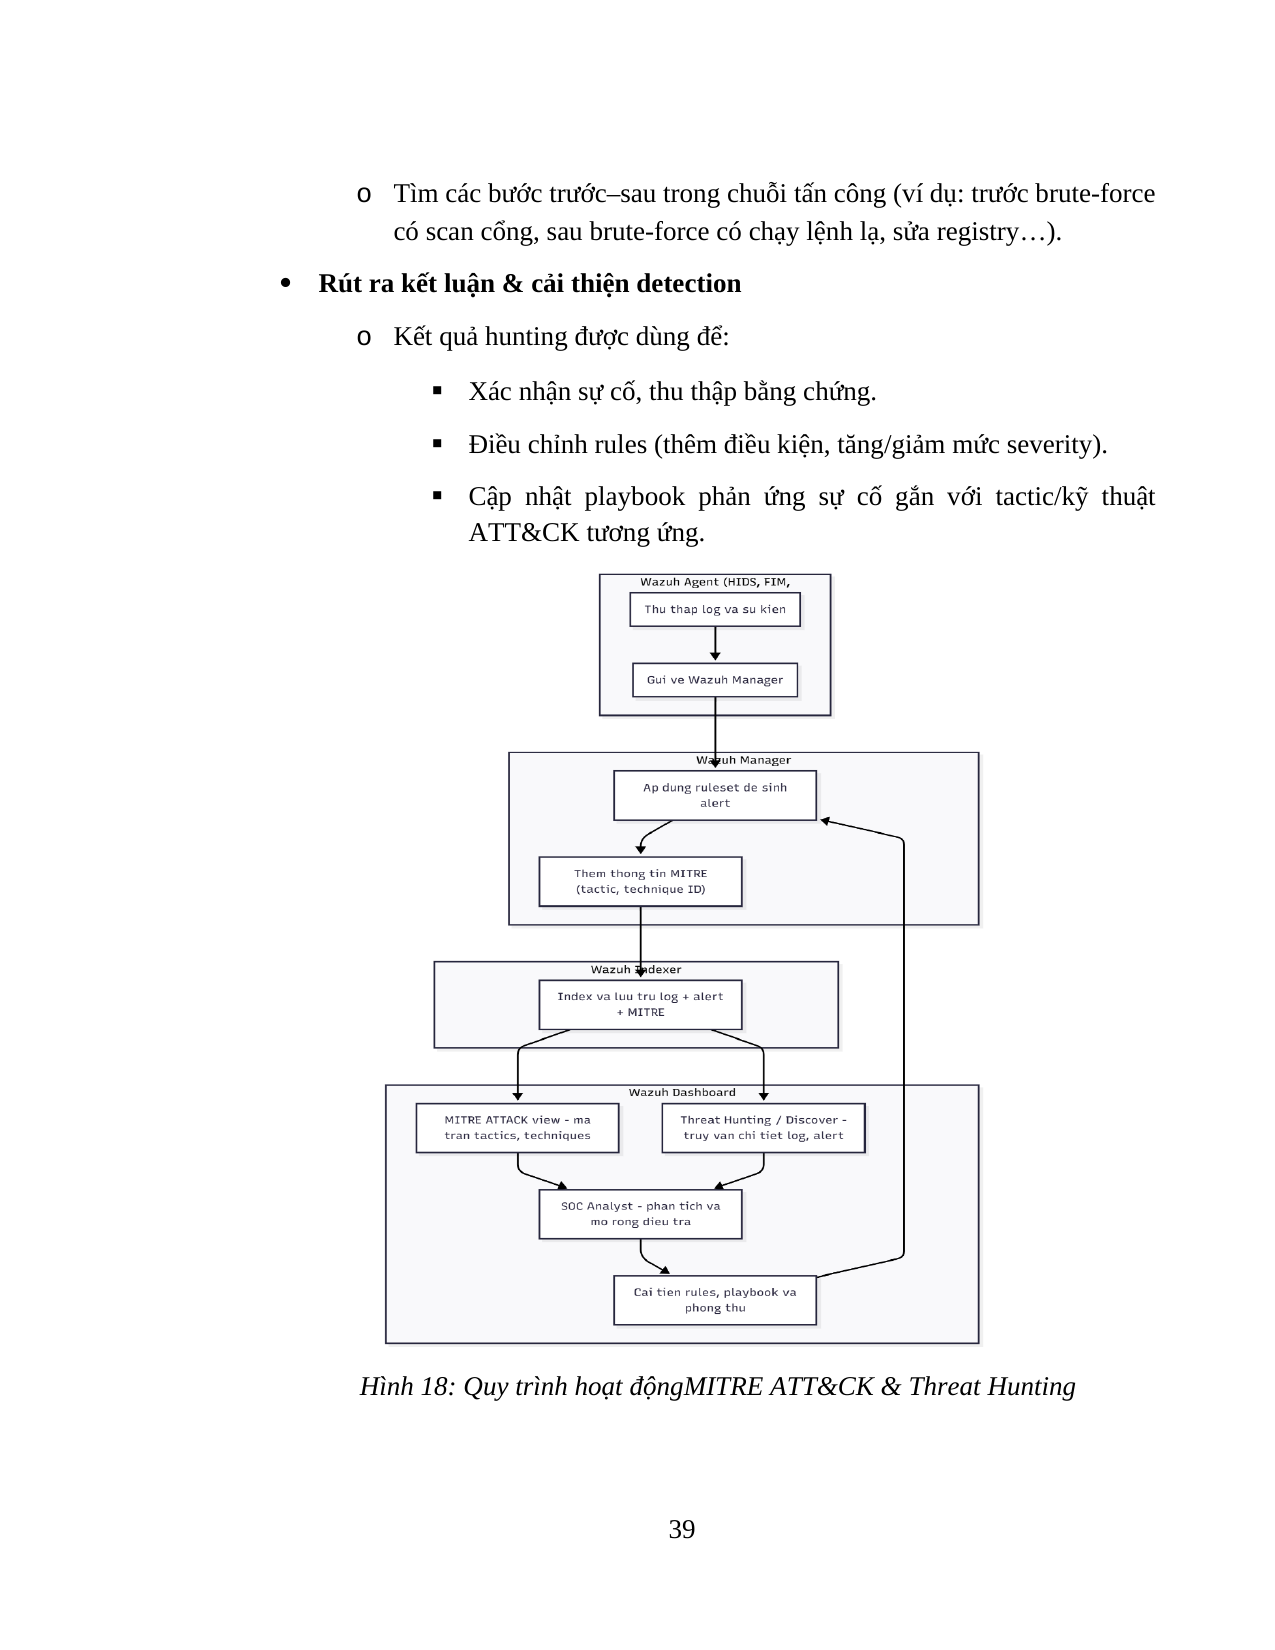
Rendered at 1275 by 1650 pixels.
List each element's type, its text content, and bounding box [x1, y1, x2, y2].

list Xác nhận sự cố, thu thập bằng chứng. [431, 375, 1157, 407]
list Rút ra kết luận & cải thiện detection [281, 268, 1157, 299]
text Hình 18: Quy trình hoạt độngMITRE ATT&CK & Threat Hunting [207, 1370, 1157, 1401]
list Tìm các bước trước–sau trong chuỗi tấn công (ví dụ: trước brute-force có scan cổng, sau brute-force có chạy lệnh lạ, sửa registry…). [356, 177, 1157, 246]
list Kết quả hunting được dùng để: [356, 320, 1157, 354]
list Điều chỉnh rules (thêm điều kiện, tăng/giảm mức severity). [431, 428, 1157, 459]
list Cập nhật playbook phản ứng sự cố gắn với tactic/kỹ thuật ATT&CK tương ứng. [431, 481, 1157, 547]
picture [378, 568, 986, 1349]
